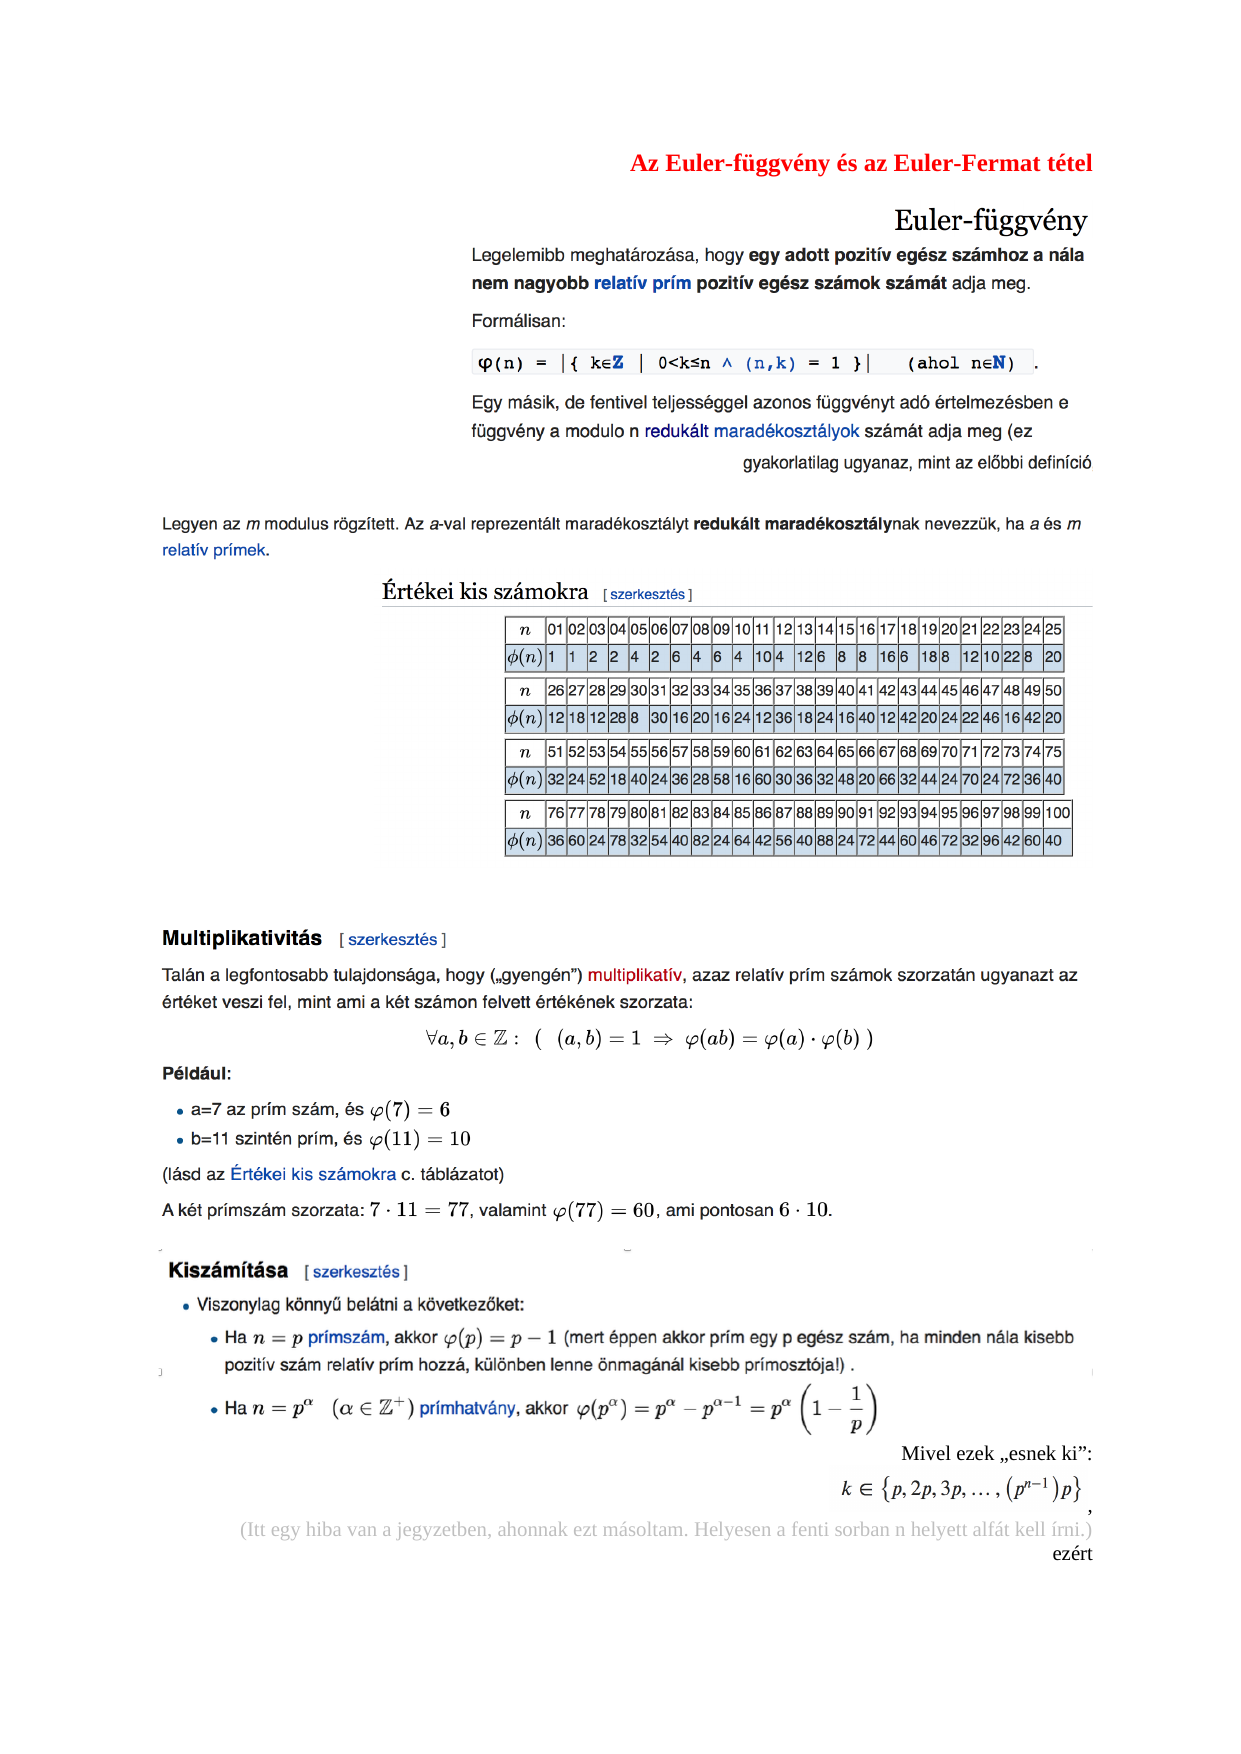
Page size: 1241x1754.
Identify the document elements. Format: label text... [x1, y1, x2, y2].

picture [463, 200, 1093, 476]
picture [151, 500, 1093, 868]
text Mivel ezek „esnek ki”: [148, 1441, 1093, 1465]
picture [150, 916, 1093, 1226]
text ezért [148, 1541, 1093, 1565]
text Az Euler-függvény és az Euler-Fermat tétel [148, 148, 1093, 176]
text , [148, 1465, 1093, 1517]
text (Itt egy hiba van a jegyzetben, ahonnak ezt másoltam. Helyesen a fenti sorban n helyett alfát kell írni.) [148, 1517, 1093, 1541]
picture [828, 1465, 1088, 1512]
picture [158, 1249, 1093, 1441]
